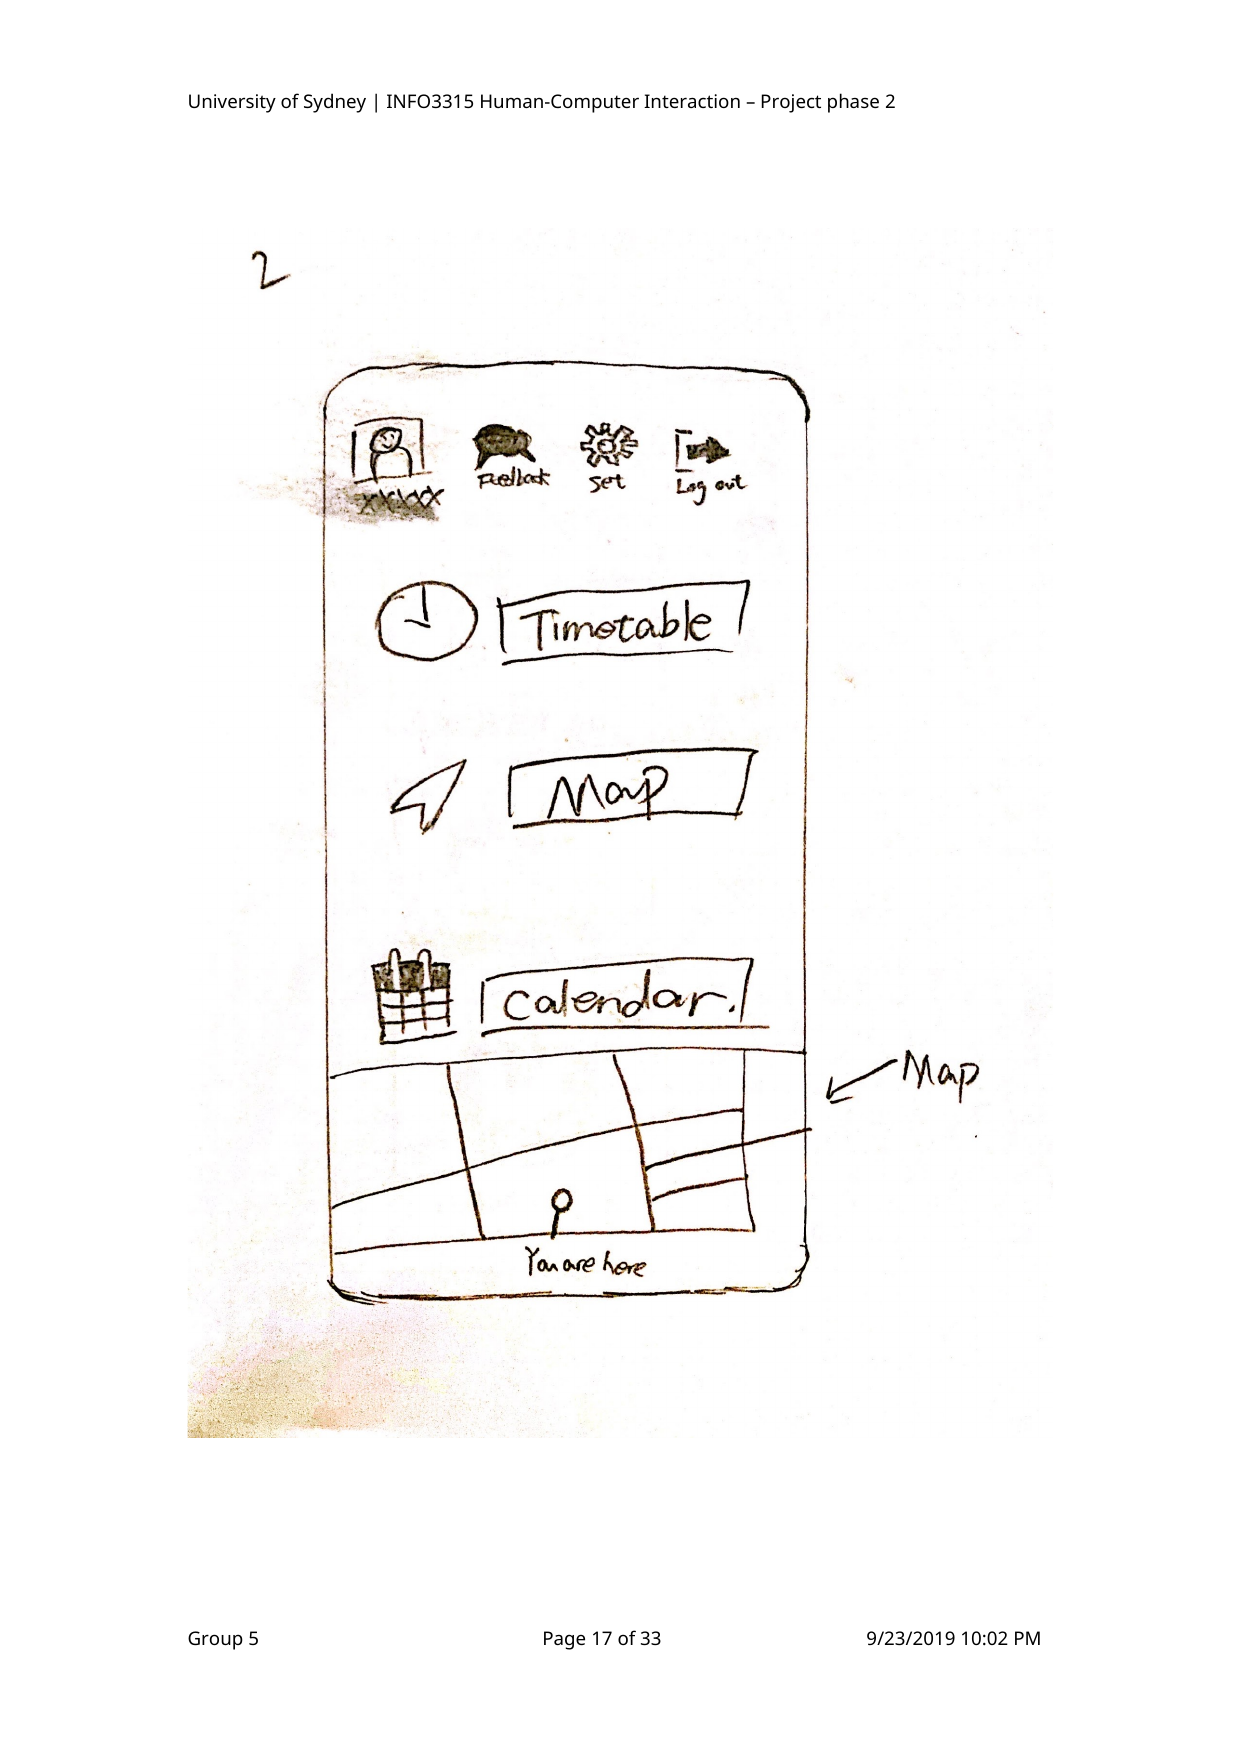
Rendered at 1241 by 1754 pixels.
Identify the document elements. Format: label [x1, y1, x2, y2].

picture [187, 228, 1054, 1438]
